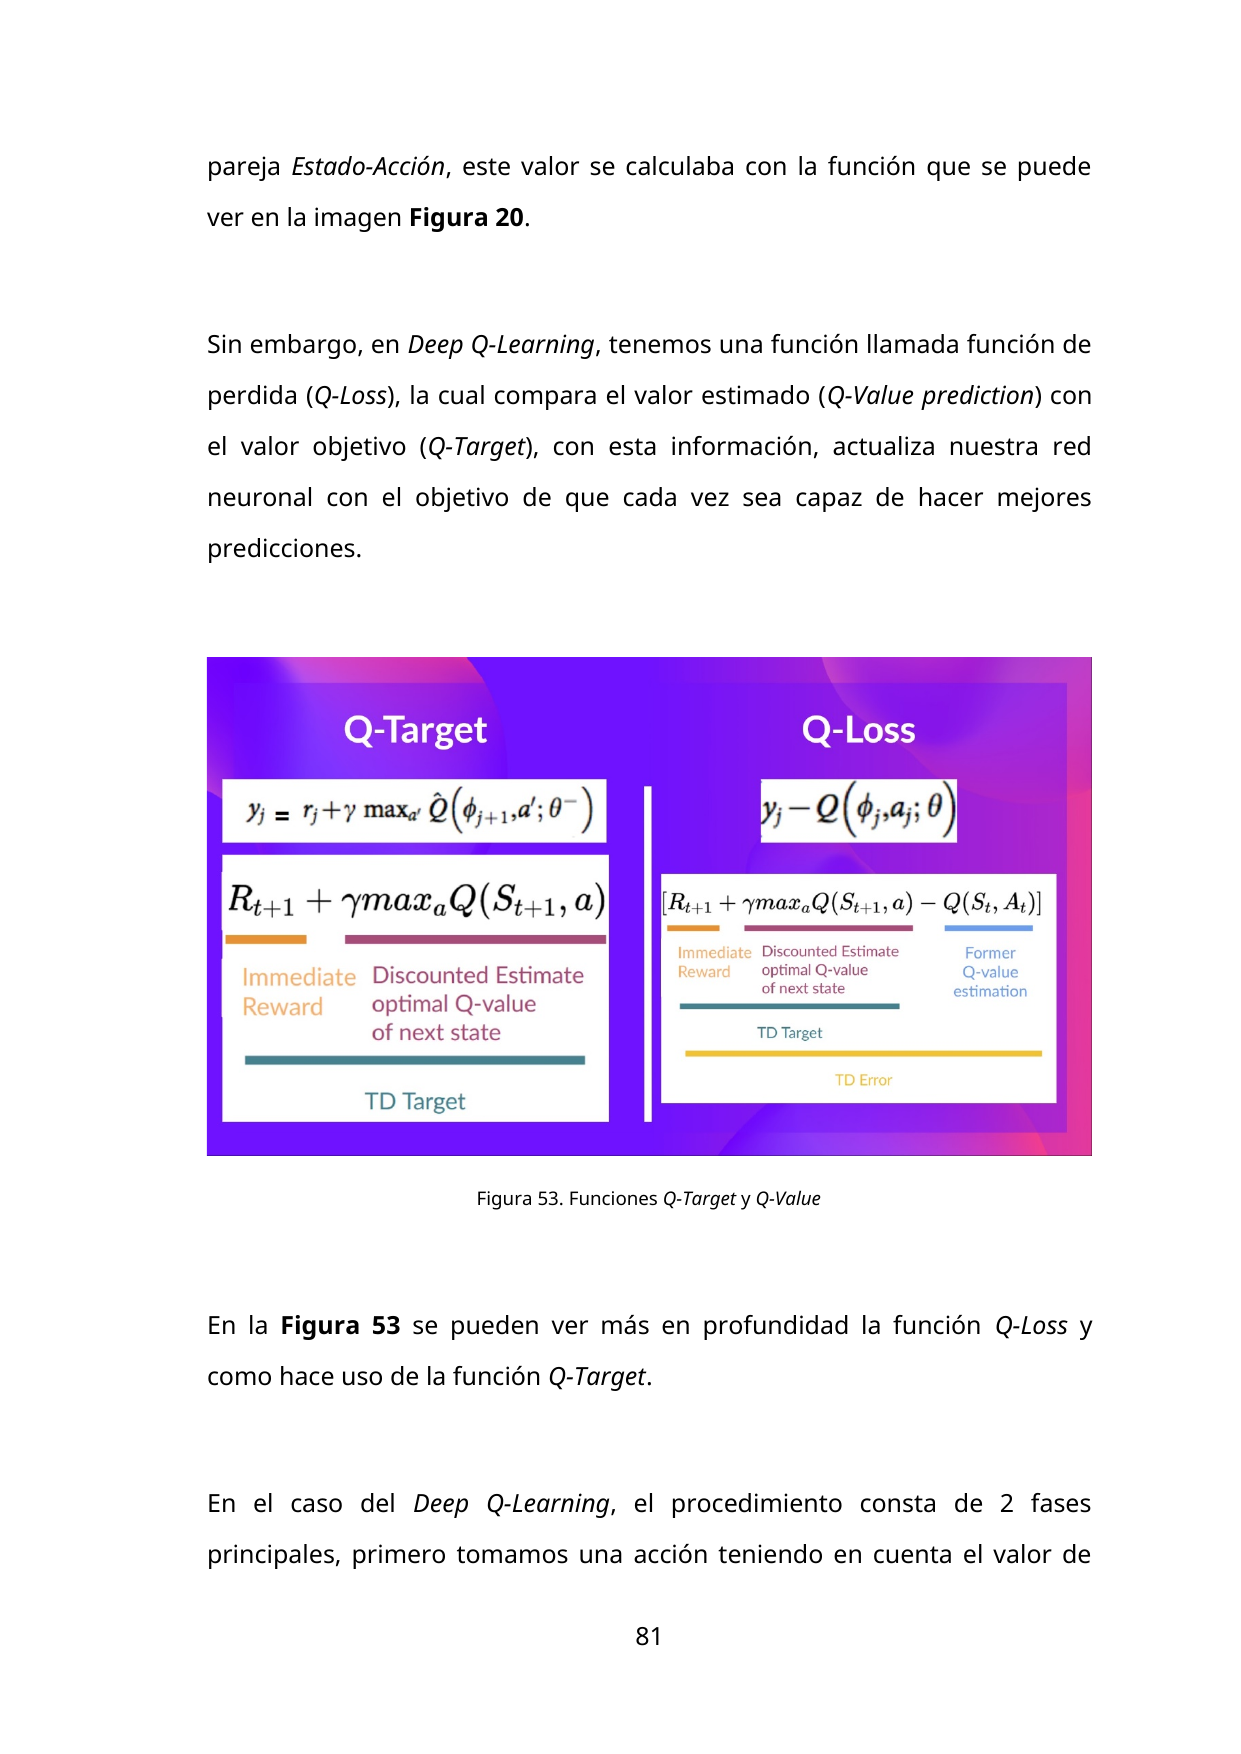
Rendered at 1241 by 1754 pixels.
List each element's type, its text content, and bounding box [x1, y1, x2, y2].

text Figura 53. Funciones Q-Target y Q-Value [207, 1185, 1092, 1211]
text Sin embargo, en Deep Q-Learning, tenemos una función llamada función de perdida (Q-Loss), la cual compara el valor estimado (Q-Value prediction) con el valor objetivo (Q-Target), con esta información, actualiza nuestra red neuronal con el objetivo de que cada vez sea capaz de hacer mejores predicciones. [207, 326, 1092, 565]
picture [206, 657, 1092, 1156]
text En la Figura 53 se pueden ver más en profundidad la función Q-Loss y como hace uso de la función Q-Target. [207, 1308, 1092, 1393]
